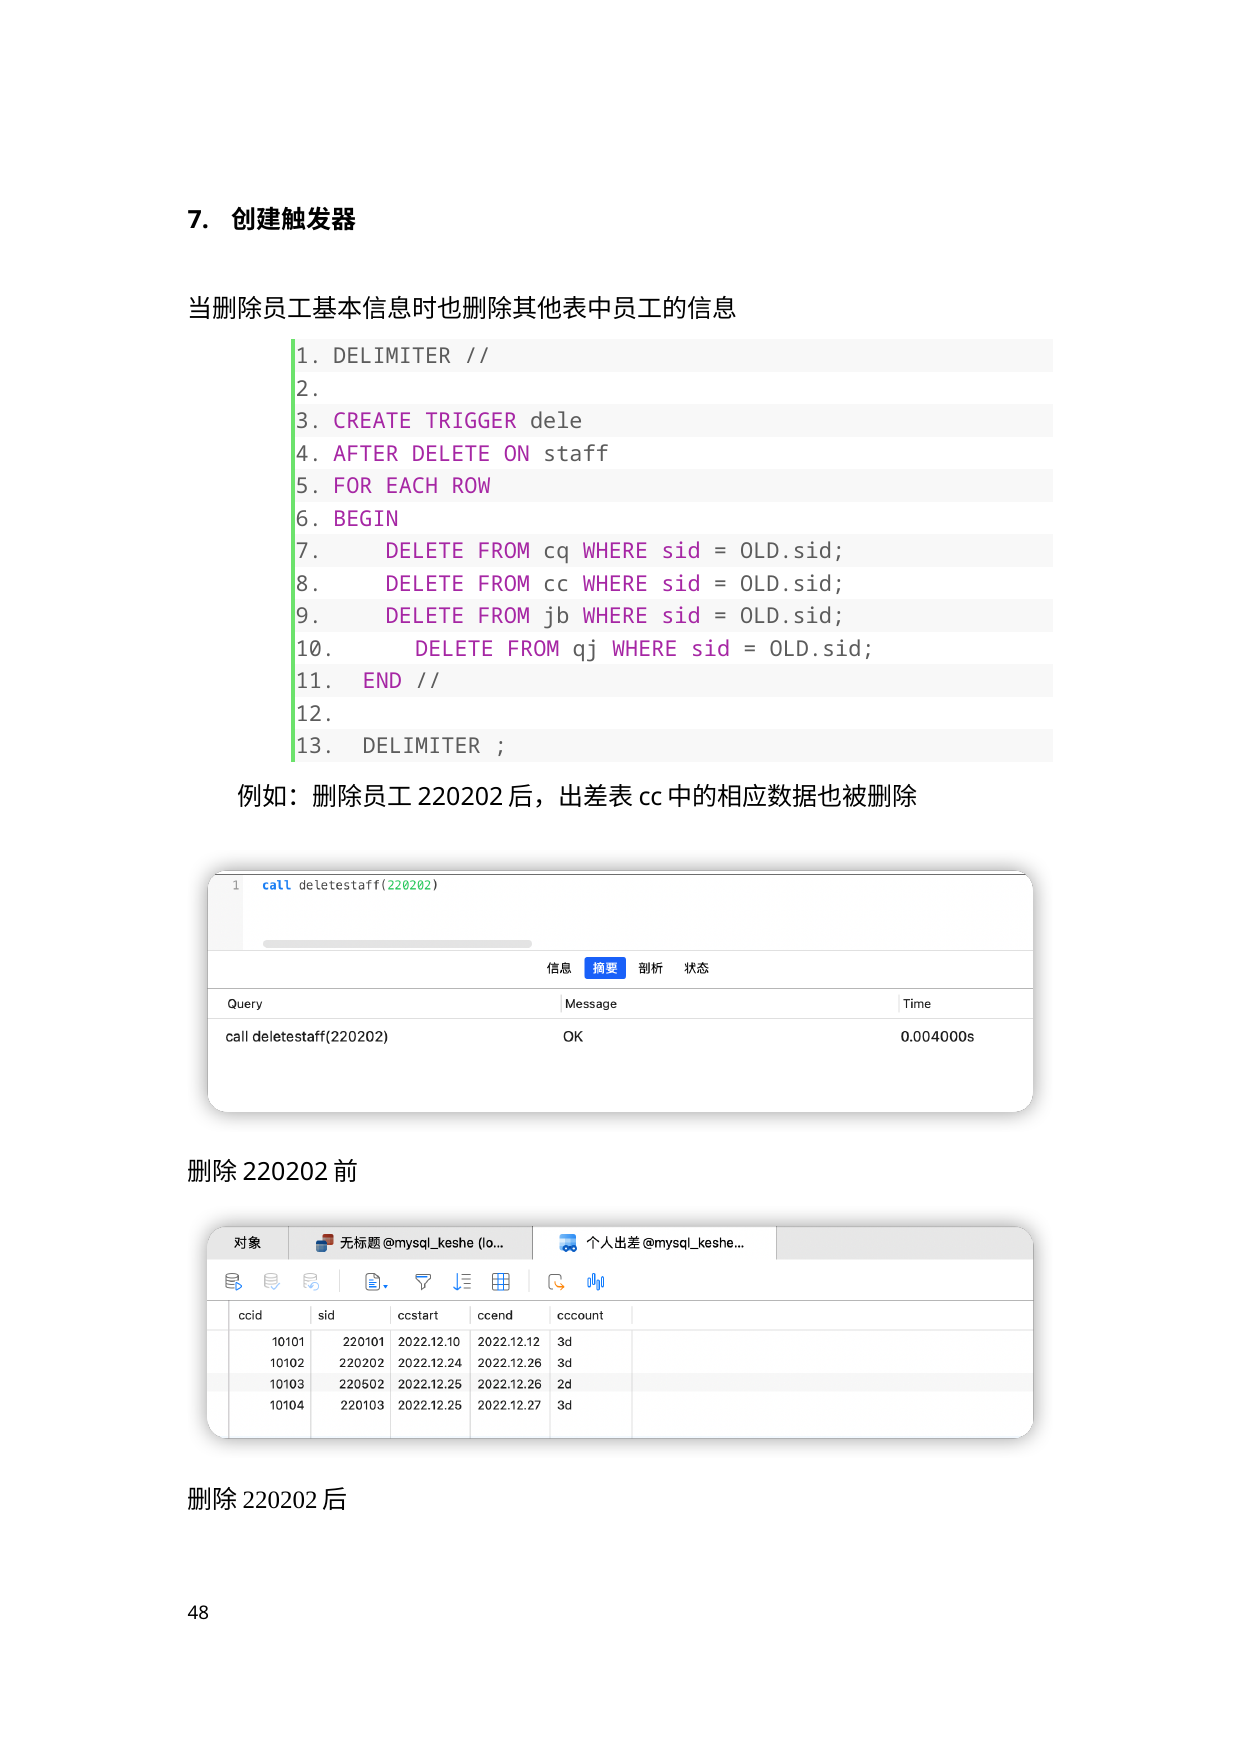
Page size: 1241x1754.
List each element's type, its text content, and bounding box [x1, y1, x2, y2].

list DELIMITER ; [295, 729, 1053, 762]
list DELIMITER // [295, 339, 1053, 372]
picture [187, 1206, 1053, 1458]
text 例如：删除员工220202后，出差表cc中的相应数据也被删除 [187, 762, 1053, 827]
list BEGIN [295, 502, 1053, 534]
picture [187, 850, 1053, 1132]
list FOR EACH ROW [295, 469, 1053, 502]
list END // [295, 664, 1053, 697]
list DELETE FROM qj WHERE sid = OLD.sid; [295, 632, 1053, 664]
list AFTER DELETE ON staff [295, 437, 1053, 469]
text 当删除员工基本信息时也删除其他表中员工的信息 [187, 274, 1053, 339]
list DELETE FROM cq WHERE sid = OLD.sid; [295, 534, 1053, 567]
text 删除220202后 [187, 1479, 1053, 1516]
list DELETE FROM cc WHERE sid = OLD.sid; [295, 567, 1053, 599]
list CREATE TRIGGER dele [295, 404, 1053, 437]
list DELETE FROM jb WHERE sid = OLD.sid; [295, 599, 1053, 632]
text 删除220202前 [187, 1137, 1053, 1202]
subtitle 创建触发器 [187, 185, 1053, 250]
